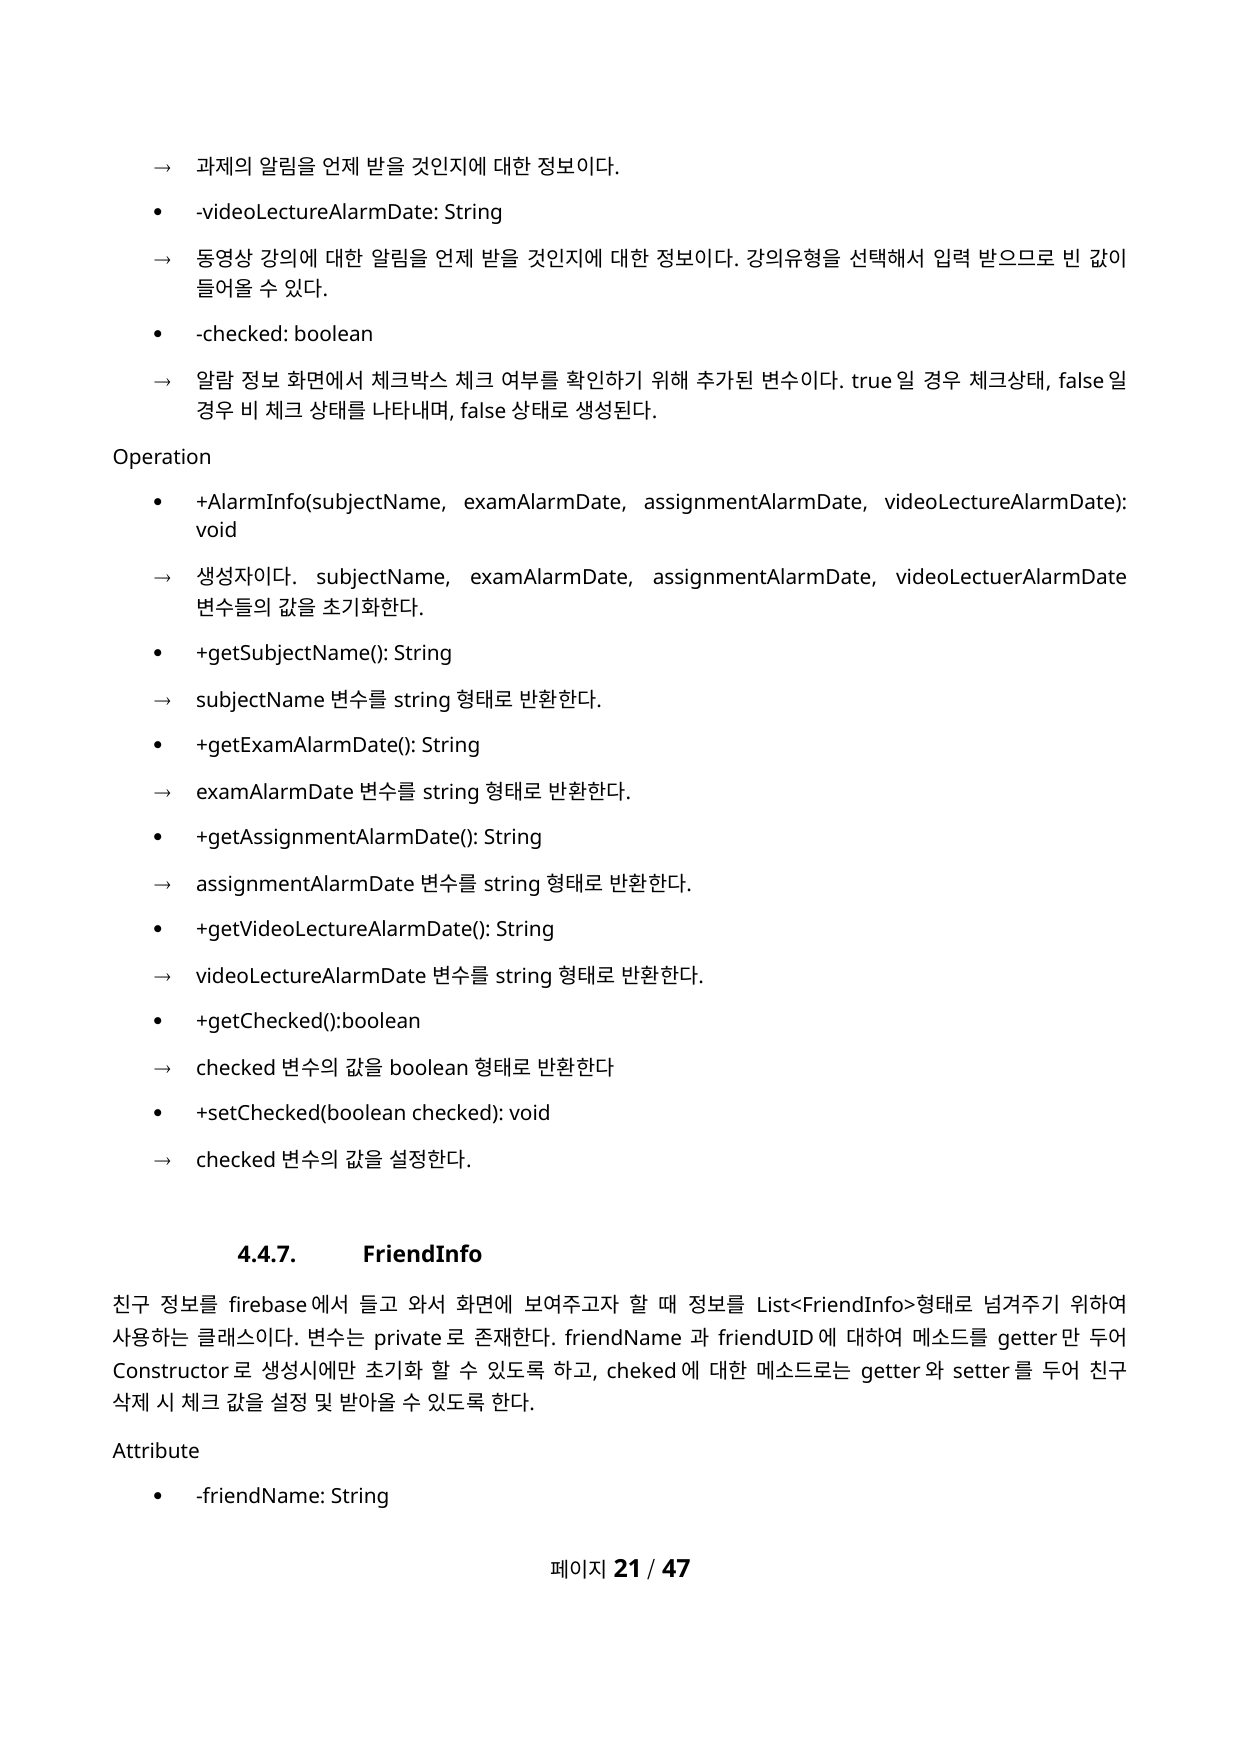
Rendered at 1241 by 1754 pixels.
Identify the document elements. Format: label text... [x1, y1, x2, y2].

list checked 변수의 값을 설정한다. [154, 1143, 1128, 1173]
text Operation [112, 442, 1128, 470]
list checked 변수의 값을 boolean 형태로 반환한다 [154, 1051, 1128, 1081]
list videoLectureAlarmDate 변수를 string 형태로 반환한다. [154, 959, 1128, 989]
list +getSubjectName(): String [154, 638, 1128, 666]
text Attribute [112, 1436, 1128, 1464]
list +AlarmInfo(subjectName, examAlarmDate, assignmentAlarmDate, videoLectureAlarmDate): void [154, 487, 1128, 544]
list examAlarmDate 변수를 string 형태로 반환한다. [154, 775, 1128, 805]
list +setChecked(boolean checked): void [154, 1098, 1128, 1127]
list 과제의 알림을 언제 받을 것인지에 대한 정보이다. [154, 150, 1128, 180]
list -friendName: String [154, 1481, 1128, 1509]
list -checked: boolean [154, 319, 1128, 348]
list assignmentAlarmDate 변수를 string 형태로 반환한다. [154, 867, 1128, 897]
list 생성자이다. subjectName, examAlarmDate, assignmentAlarmDate, videoLectuerAlarmDate 변수들의 값을 초기화한다. [154, 560, 1128, 621]
list +getChecked():boolean [154, 1006, 1128, 1034]
list +getVideoLectureAlarmDate(): String [154, 914, 1128, 942]
list -videoLectureAlarmDate: String [154, 197, 1128, 225]
text 친구 정보를 firebase에서 들고 와서 화면에 보여주고자 할 때 정보를 List<FriendInfo>형태로 넘겨주기 위하여 사용하는 클래스이다. 변수는 private로 존재한다. friendName 과 friendUID에 대하여 메소드를 getter만 두어 Constructor로 생성시에만 초기화 할 수 있도록 하고, cheked에 대한 메소드로는 getter와 setter를 두어 친구 삭제 시 체크 값을 설정 및 받아올 수 있도록 한다. [112, 1288, 1128, 1417]
list 동영상 강의에 대한 알림을 언제 받을 것인지에 대한 정보이다. 강의유형을 선택해서 입력 받으므로 빈 값이 들어올 수 있다. [154, 242, 1128, 303]
list subjectName 변수를 string 형태로 반환한다. [154, 683, 1128, 713]
list 알람 정보 화면에서 체크박스 체크 여부를 확인하기 위해 추가된 변수이다. true일 경우 체크상태, false일 경우 비 체크 상태를 나타내며, false 상태로 생성된다. [154, 364, 1128, 425]
list +getAssignmentAlarmDate(): String [154, 822, 1128, 850]
list +getExamAlarmDate(): String [154, 730, 1128, 758]
list FriendInfo [237, 1238, 1128, 1269]
